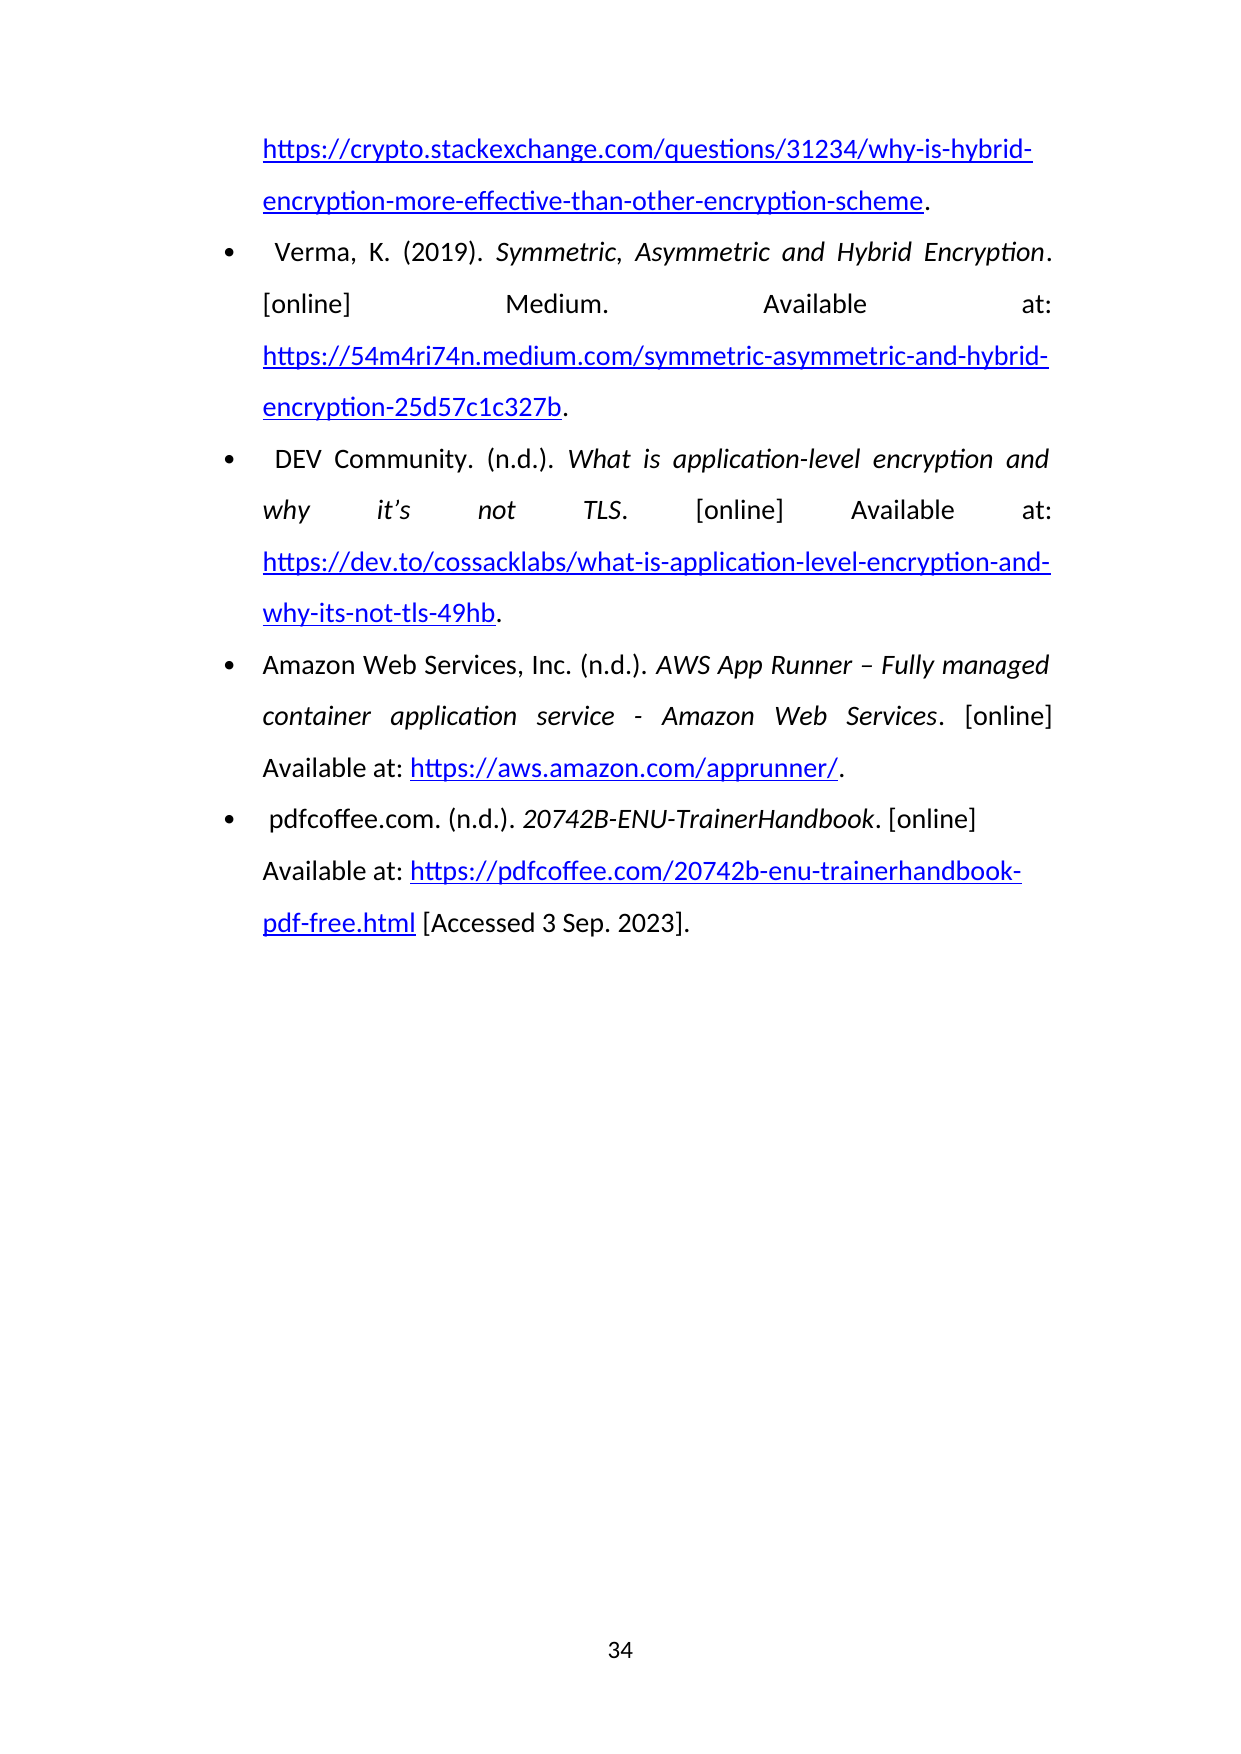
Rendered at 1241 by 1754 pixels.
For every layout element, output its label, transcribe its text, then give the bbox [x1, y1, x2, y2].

list ‌ Verma, K. (2019). Symmetric, Asymmetric and Hybrid Encryption. [online] Medium. Available at: https://54m4ri74n.medium.com/symmetric-asymmetric-and-hybrid-encryption-25d57c1c327b. [225, 234, 1053, 423]
list Amazon Web Services, Inc. (n.d.). AWS App Runner – Fully managed container application service - Amazon Web Services. [online] Available at: https://aws.amazon.com/apprunner/. [225, 647, 1053, 784]
list ‌ DEV Community. (n.d.). What is application-level encryption and why it’s not TLS. [online] Available at: https://dev.to/cossacklabs/what-is-application-level-encryption-and-why-its-not-tls-49hb. [225, 441, 1053, 630]
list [225, 131, 1053, 217]
list ‌ pdfcoffee.com. (n.d.). 20742B-ENU-TrainerHandbook. [online] Available at: https://pdfcoffee.com/20742b-enu-trainerhandbook-pdf-free.html [Accessed 3 Sep. 2023]. [225, 802, 1053, 939]
